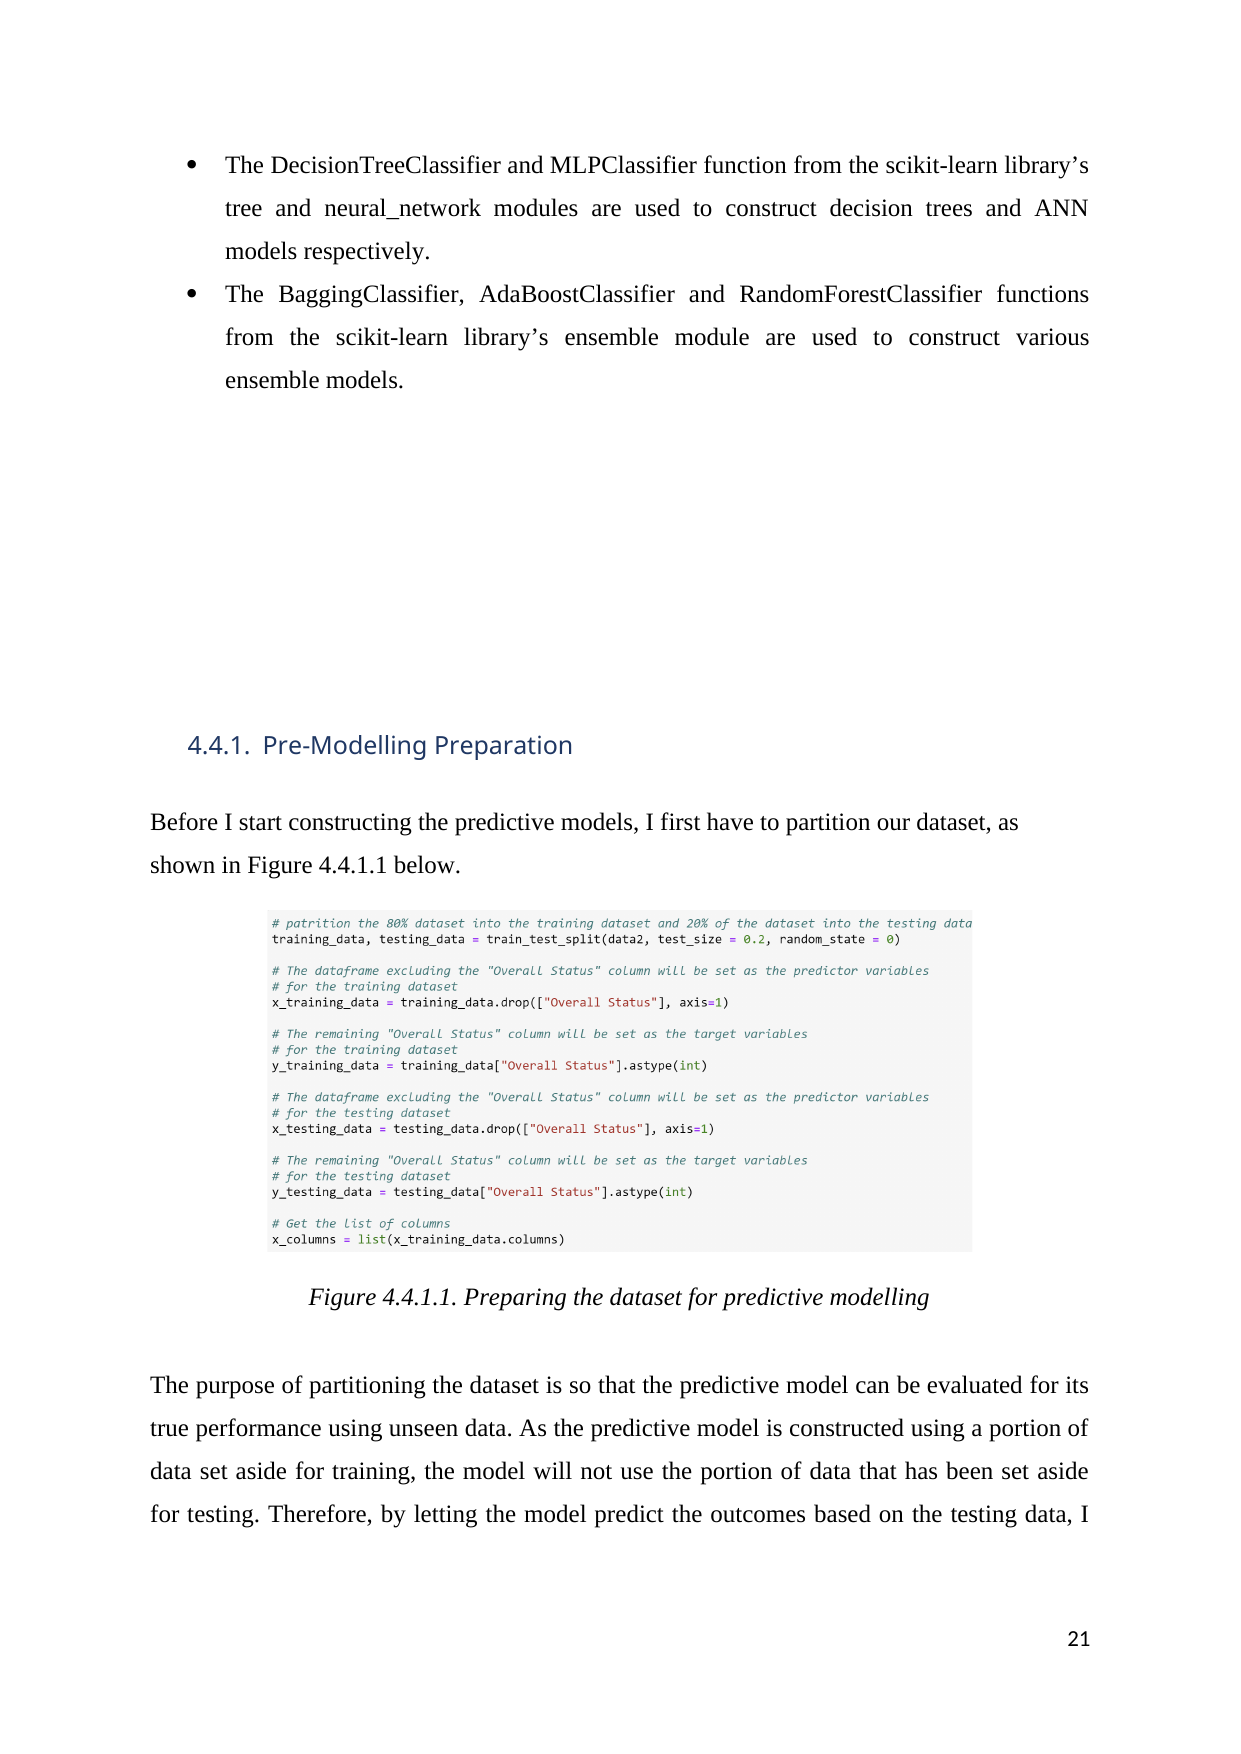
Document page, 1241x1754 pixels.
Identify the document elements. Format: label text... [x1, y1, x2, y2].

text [150, 1370, 1090, 1528]
text Figure 4.4.1.1. Preparing the dataset for predictive modelling [150, 1282, 1090, 1311]
list The DecisionTreeClassifier and MLPClassifier function from the scikit-learn library’s tree and neural_network modules are used to construct decision trees and ANN models respectively. [187, 150, 1090, 265]
subtitle Pre-Modelling Preparation [187, 727, 1090, 761]
list The BaggingClassifier, AdaBoostClassifier and RandomForestClassifier functions from the scikit-learn library’s ensemble module are used to construct various ensemble models. [187, 279, 1090, 394]
text Before I start constructing the predictive models, I first have to partition our dataset, as shown in Figure 4.4.1.1 below. [150, 807, 1090, 879]
picture [267, 910, 973, 1252]
